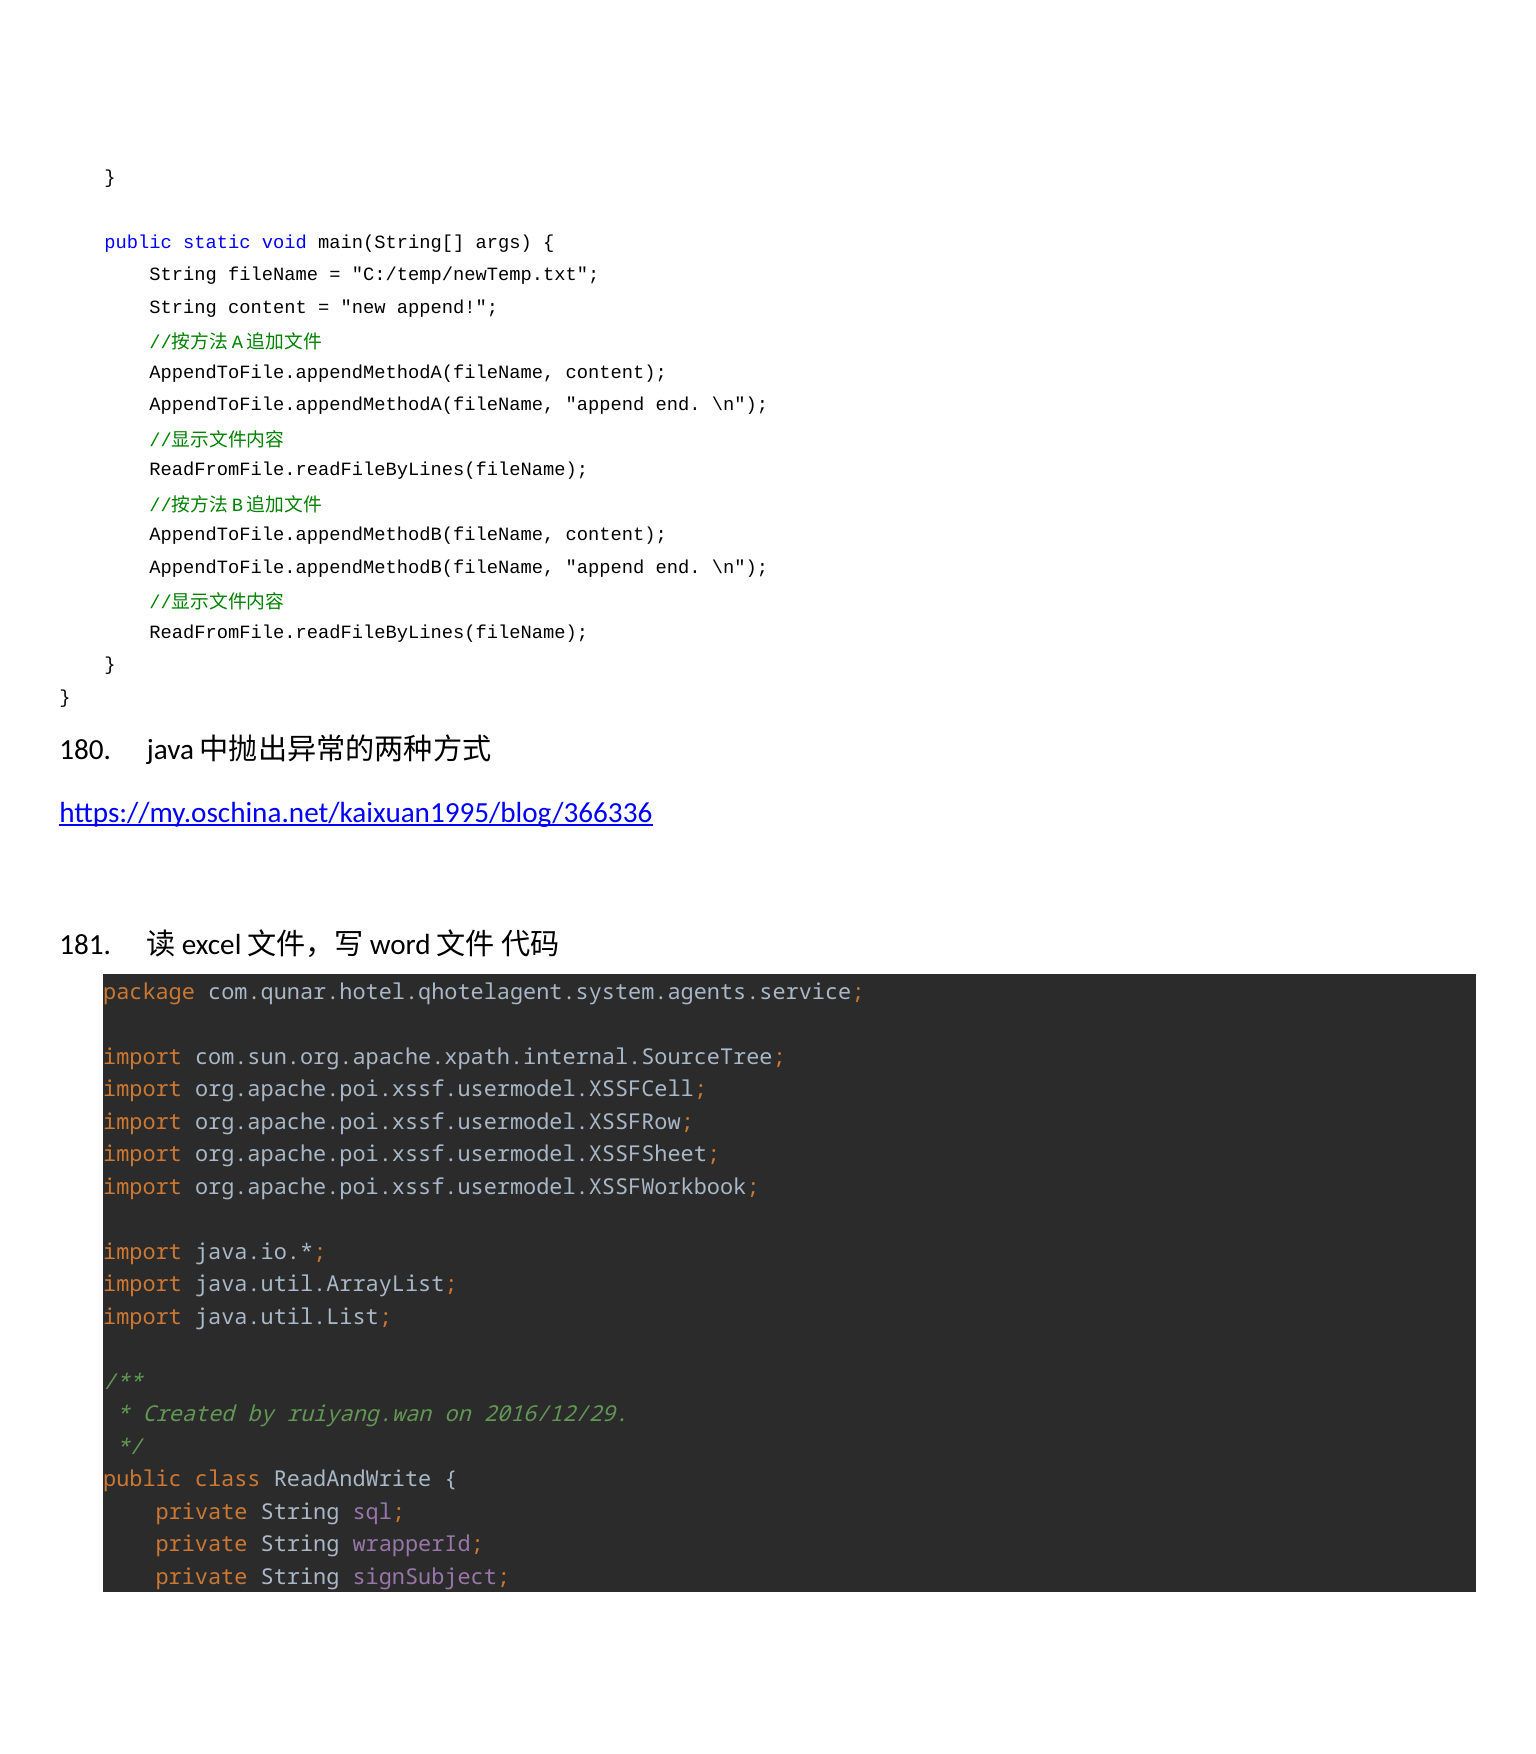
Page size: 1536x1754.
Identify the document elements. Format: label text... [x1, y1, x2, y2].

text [59, 162, 1476, 714]
list java中抛出异常的两种方式 [59, 714, 1476, 779]
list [103, 974, 1476, 1592]
text https://my.oschina.net/kaixuan1995/blog/366336 [59, 779, 1476, 844]
list 读excel文件，写word文件 代码 [59, 909, 1476, 974]
